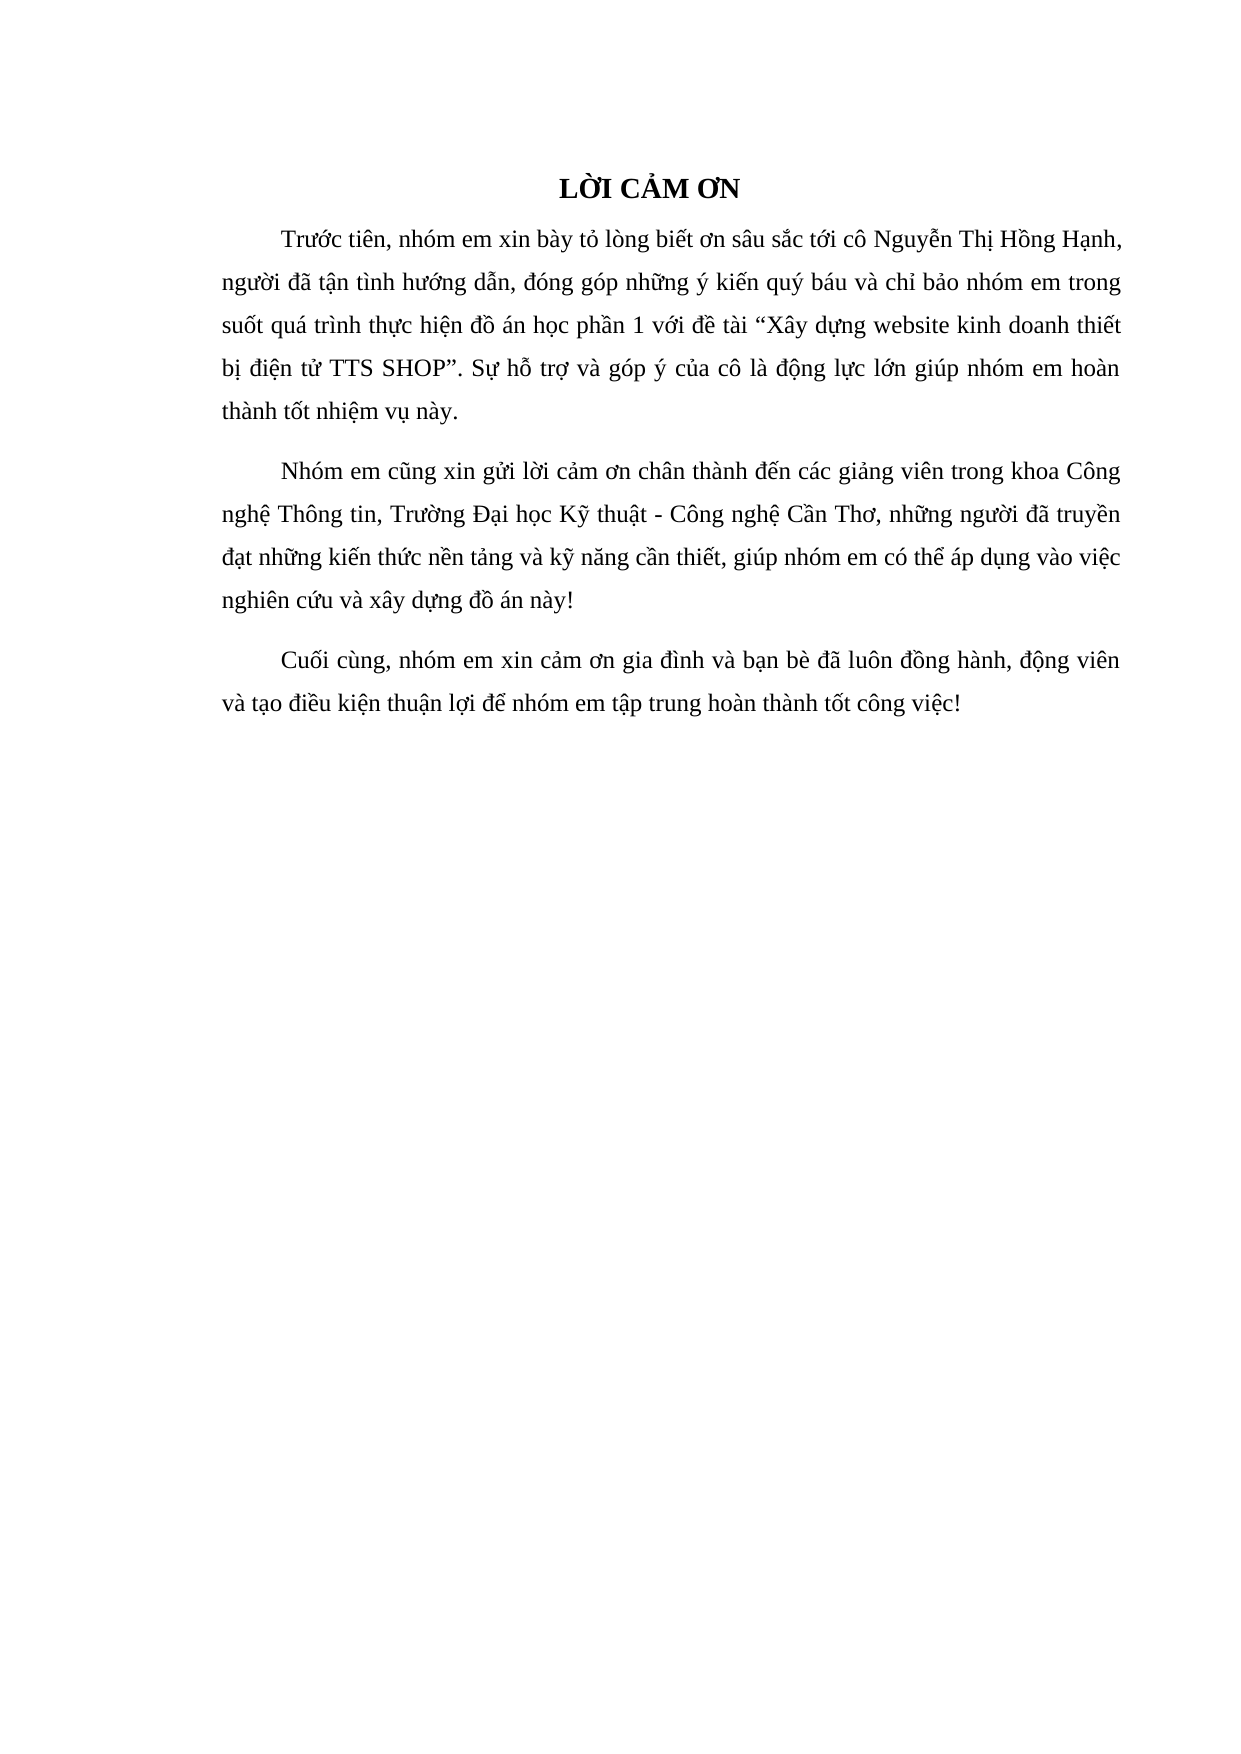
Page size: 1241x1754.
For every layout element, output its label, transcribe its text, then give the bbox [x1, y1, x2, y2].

text Cuối cùng, nhóm em xin cảm ơn gia đình và bạn bè đã luôn đồng hành, động viên và tạo điều kiện thuận lợi để nhóm em tập trung hoàn thành tốt công việc! [222, 645, 1122, 717]
text Nhóm em cũng xin gửi lời cảm ơn chân thành đến các giảng viên trong khoa Công nghệ Thông tin, Trường Đại học Kỹ thuật - Công nghệ Cần Thơ, những người đã truyền đạt những kiến thức nền tảng và kỹ năng cần thiết, giúp nhóm em có thể áp dụng vào việc nghiên cứu và xây dựng đồ án này! [222, 456, 1122, 614]
text Trước tiên, nhóm em xin bày tỏ lòng biết ơn sâu sắc tới cô Nguyễn Thị Hồng Hạnh, người đã tận tình hướng dẫn, đóng góp những ý kiến quý báu và chỉ bảo nhóm em trong suốt quá trình thực hiện đồ án học phần 1 với đề tài “Xây dựng website kinh doanh thiết bị điện tử TTS SHOP”. Sự hỗ trợ và góp ý của cô là động lực lớn giúp nhóm em hoàn thành tốt nhiệm vụ này. [222, 224, 1122, 425]
text LỜI CẢM ƠN [177, 171, 1122, 204]
